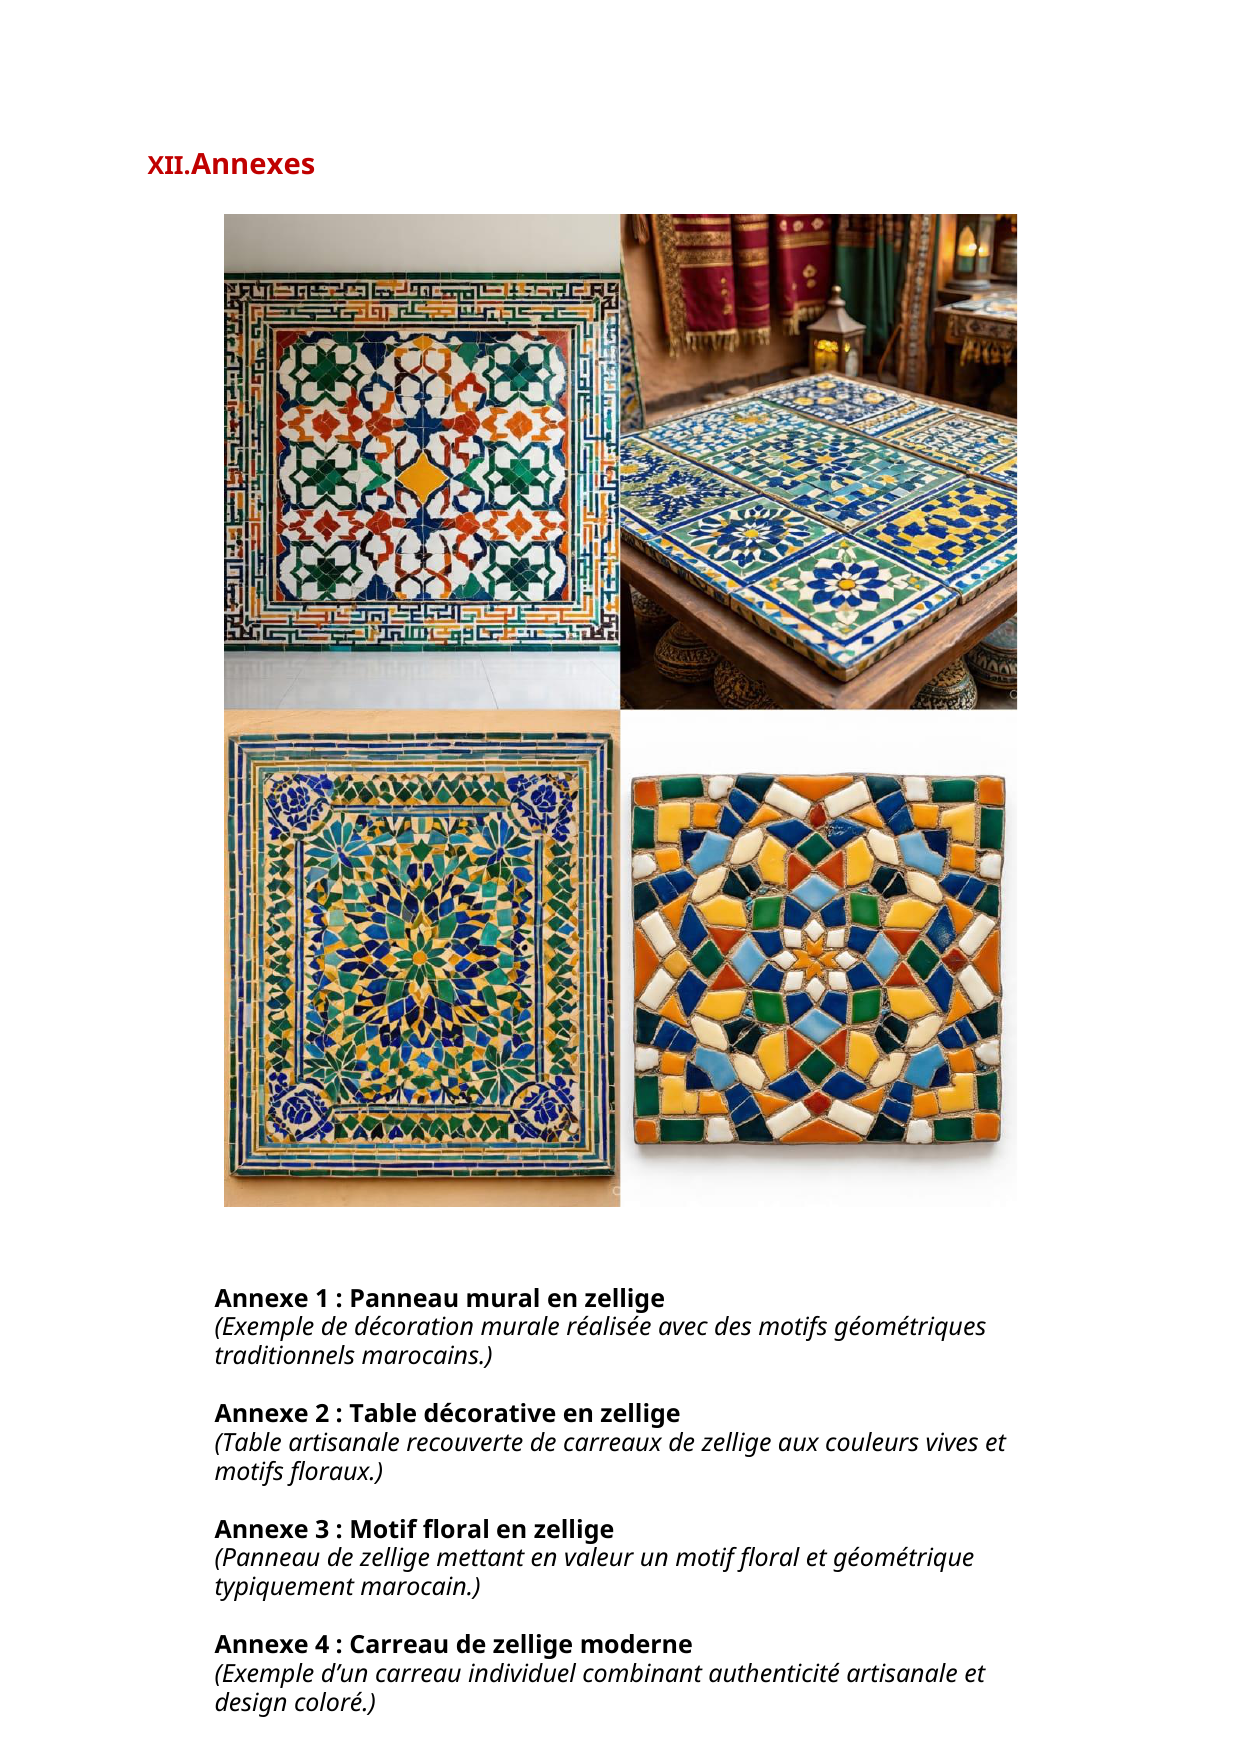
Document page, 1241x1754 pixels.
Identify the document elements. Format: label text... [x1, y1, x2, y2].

text Annexe 4 : Carreau de zellige moderne (Exemple d’un carreau individuel combinant authenticité artisanale et design coloré.) [214, 1631, 1004, 1717]
text Annexe 3 : Motif floral en zellige (Panneau de zellige mettant en valeur un motif floral et géométrique typiquement marocain.) [214, 1515, 1049, 1601]
text Annexe 2 : Table décorative en zellige (Table artisanale recouverte de carreaux de zellige aux couleurs vives et motifs floraux.) [214, 1399, 1019, 1486]
picture [224, 214, 1018, 1207]
text Annexe 1 : Panneau mural en zellige (Exemple de décoration murale réalisée avec des motifs géométriques traditionnels marocains.) [214, 1284, 1064, 1370]
text XII.Annexes [147, 149, 1094, 181]
